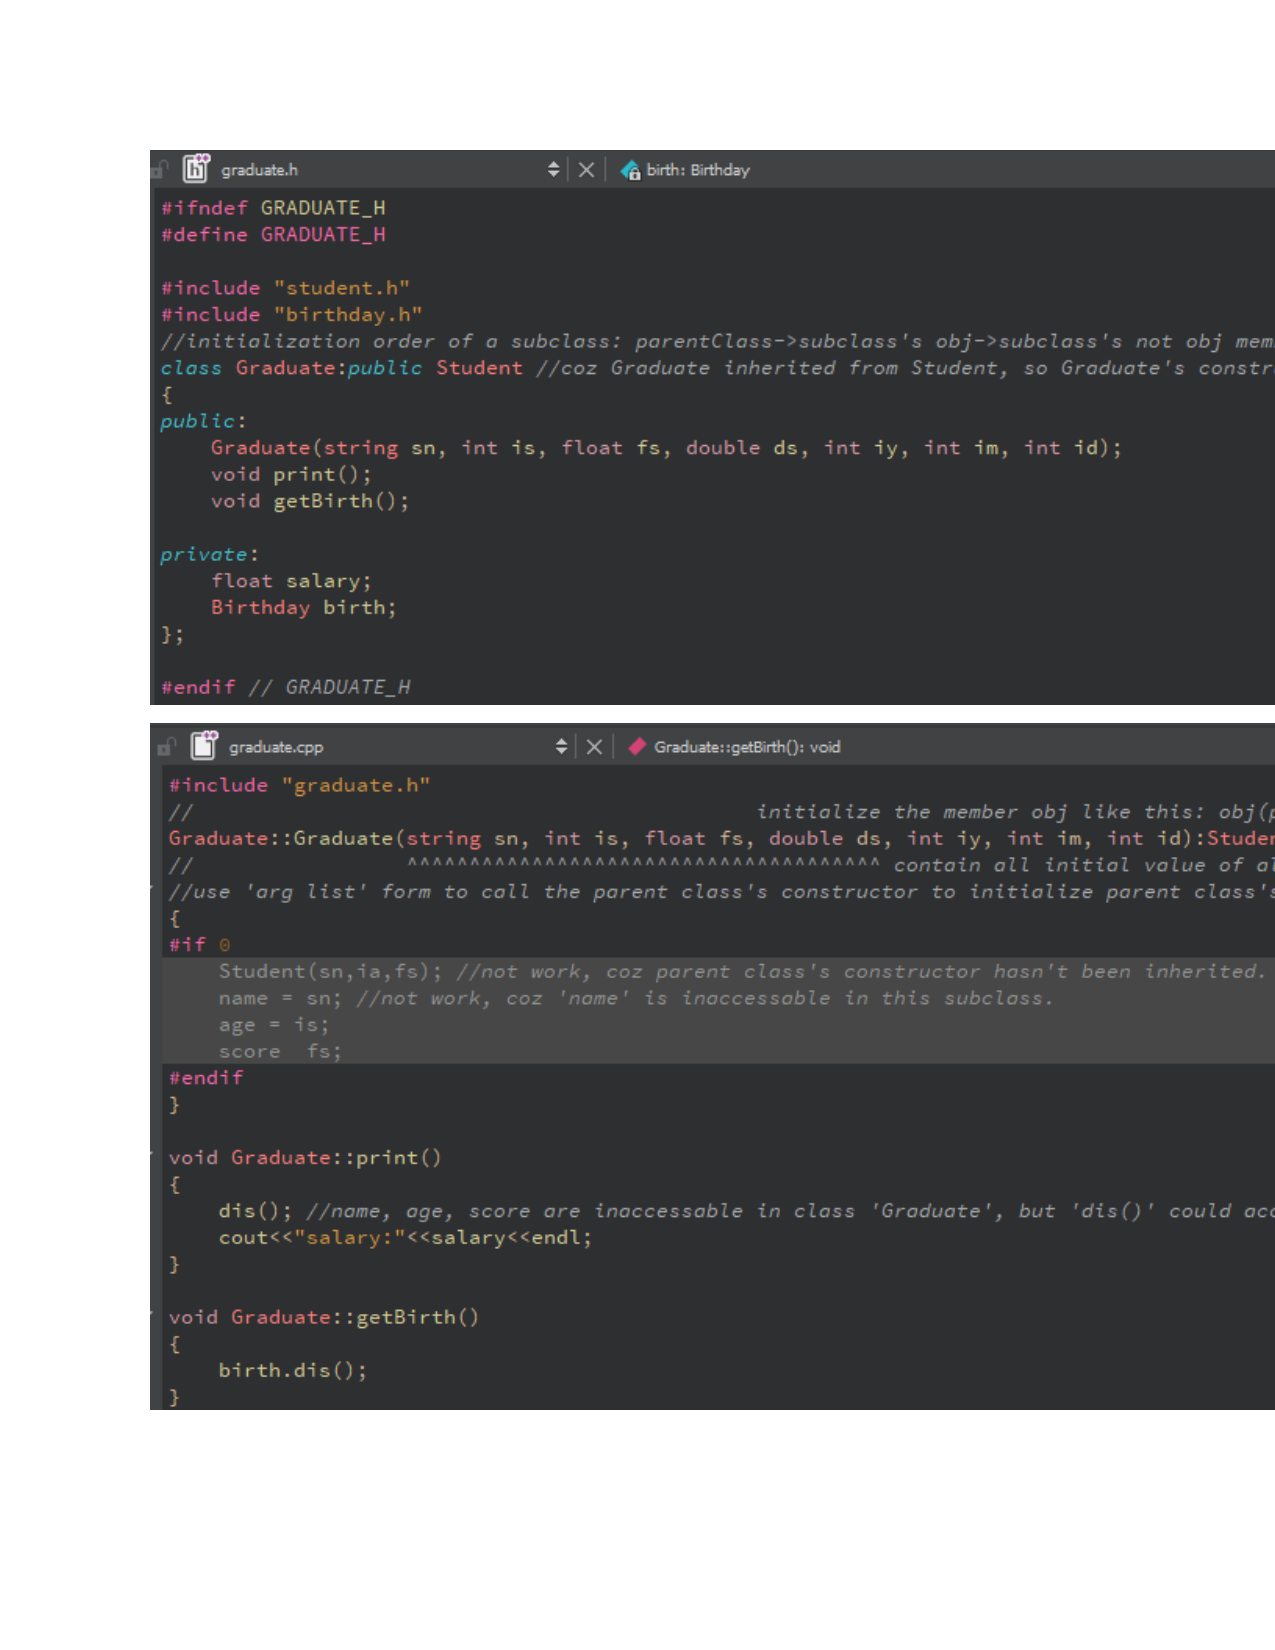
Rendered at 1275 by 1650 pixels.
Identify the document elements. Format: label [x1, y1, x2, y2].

picture [150, 723, 1275, 1410]
picture [150, 150, 1275, 705]
